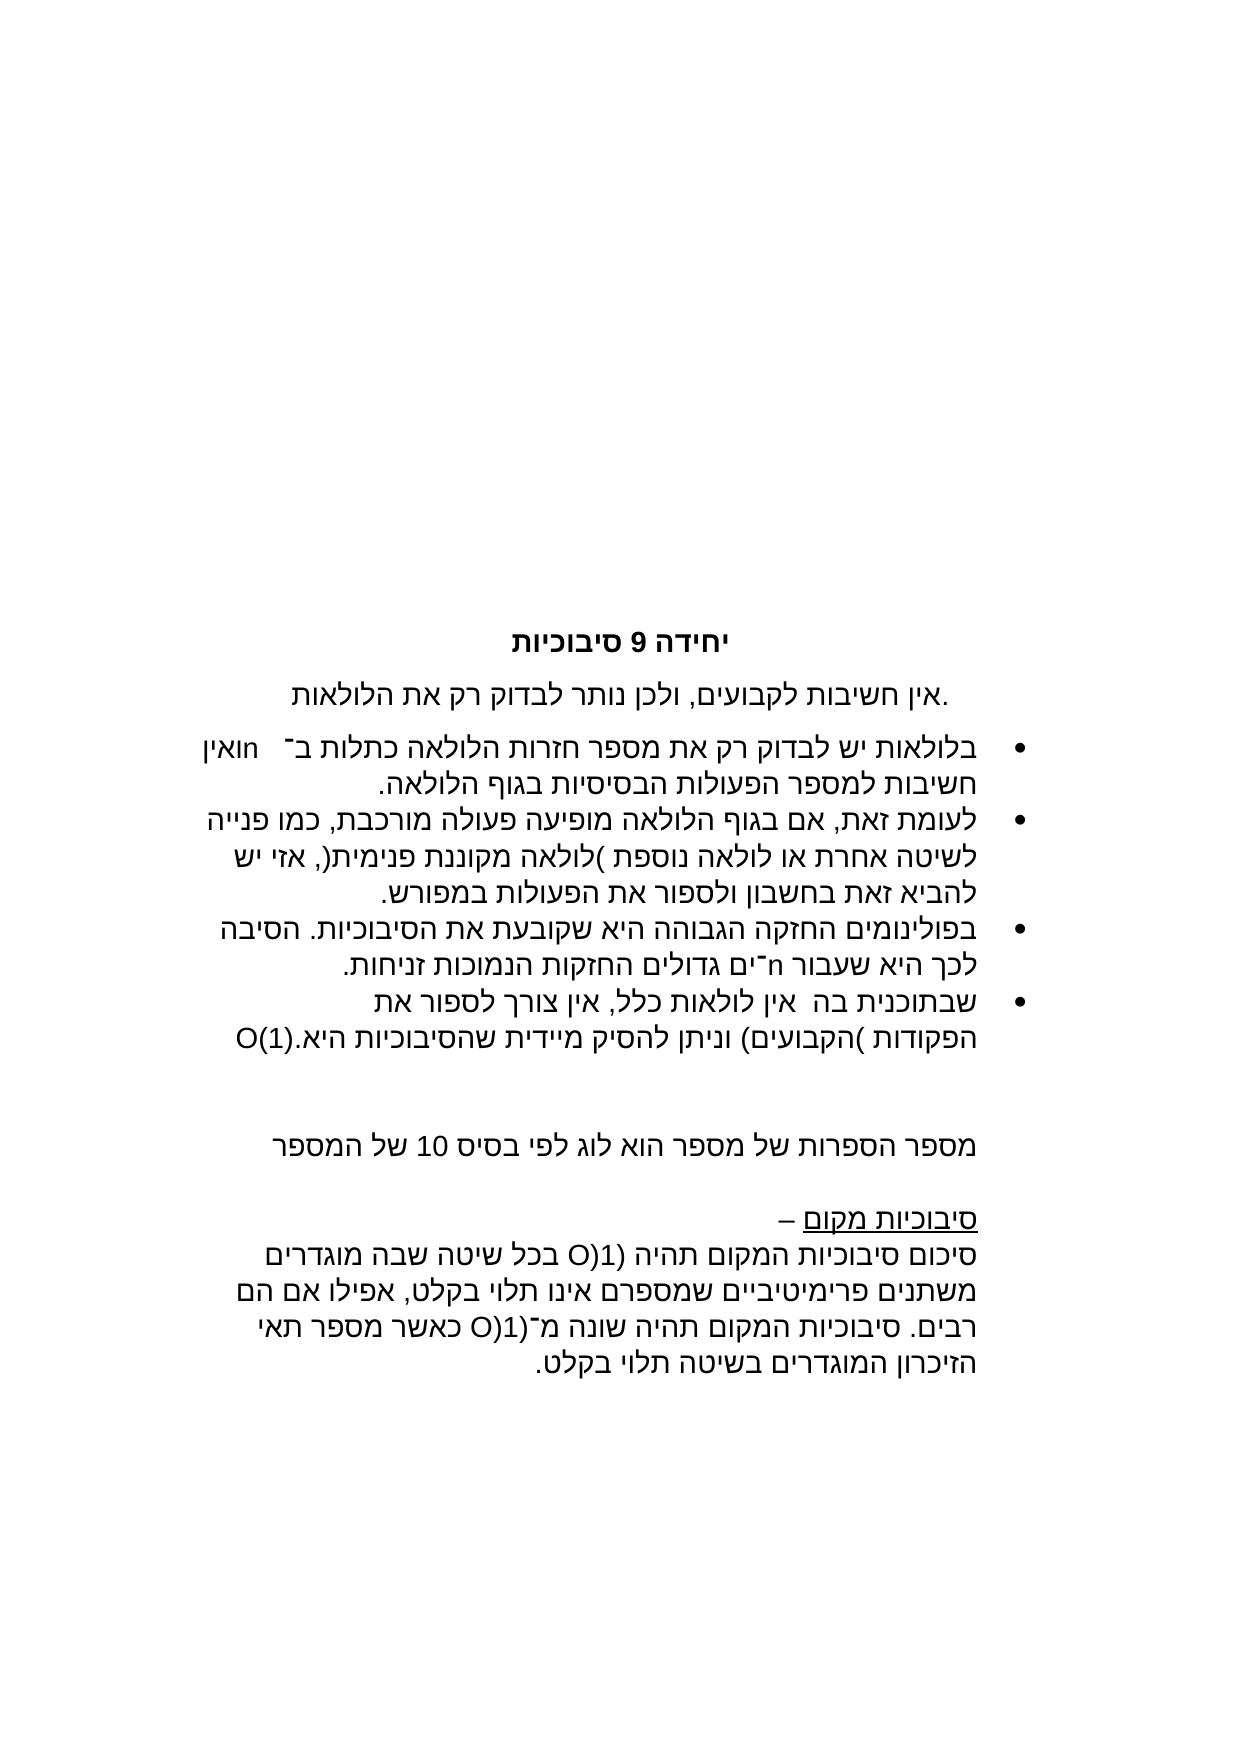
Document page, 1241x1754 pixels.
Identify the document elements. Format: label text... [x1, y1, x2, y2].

list סיבוכיות מקום – [187, 1202, 978, 1235]
text יחידה 9 סיבוכיות [187, 625, 1053, 659]
list בפולינומים החזקה הגבוהה היא שקובעת את הסיבוכיות. הסיבה לכך היא שעבור n־ים גדולים החזקות הנמוכות זניחות. [187, 912, 1015, 982]
list מספר הספרות של מספר הוא לוג לפי בסיס 10 של המספר [187, 1129, 978, 1163]
list לעומת זאת, אם בגוף הלולאה מופיעה פעולה מורכבת, כמו פנייה לשיטה אחרת או לולאה נוספת )לולאה מקוננת פנימית(, אזי יש להביא זאת בחשבון ולספור את הפעולות במפורש. [187, 803, 1015, 909]
list שבתוכנית בה אין לולאות כלל, אין צורך לספור את הפקודות )הקבועים) וניתן להסיק מיידית שהסיבוכיות היא.O(1) [187, 984, 1015, 1054]
list סיכום סיבוכיות המקום תהיה (1(O בכל שיטה שבה מוגדרים משתנים פרימיטיביים שמספרם אינו תלוי בקלט, אפילו אם הם רבים. סיבוכיות המקום תהיה שונה מ־(1(O כאשר מספר תאי הזיכרון המוגדרים בשיטה תלוי בקלט. [187, 1238, 978, 1380]
text אין חשיבות לקבועים, ולכן נותר לבדוק רק את הלולאות. [187, 678, 1053, 712]
list בלולאות יש לבדוק רק את מספר חזרות הלולאה כתלות ב־ nואין חשיבות למספר הפעולות הבסיסיות בגוף הלולאה. [187, 731, 1015, 801]
